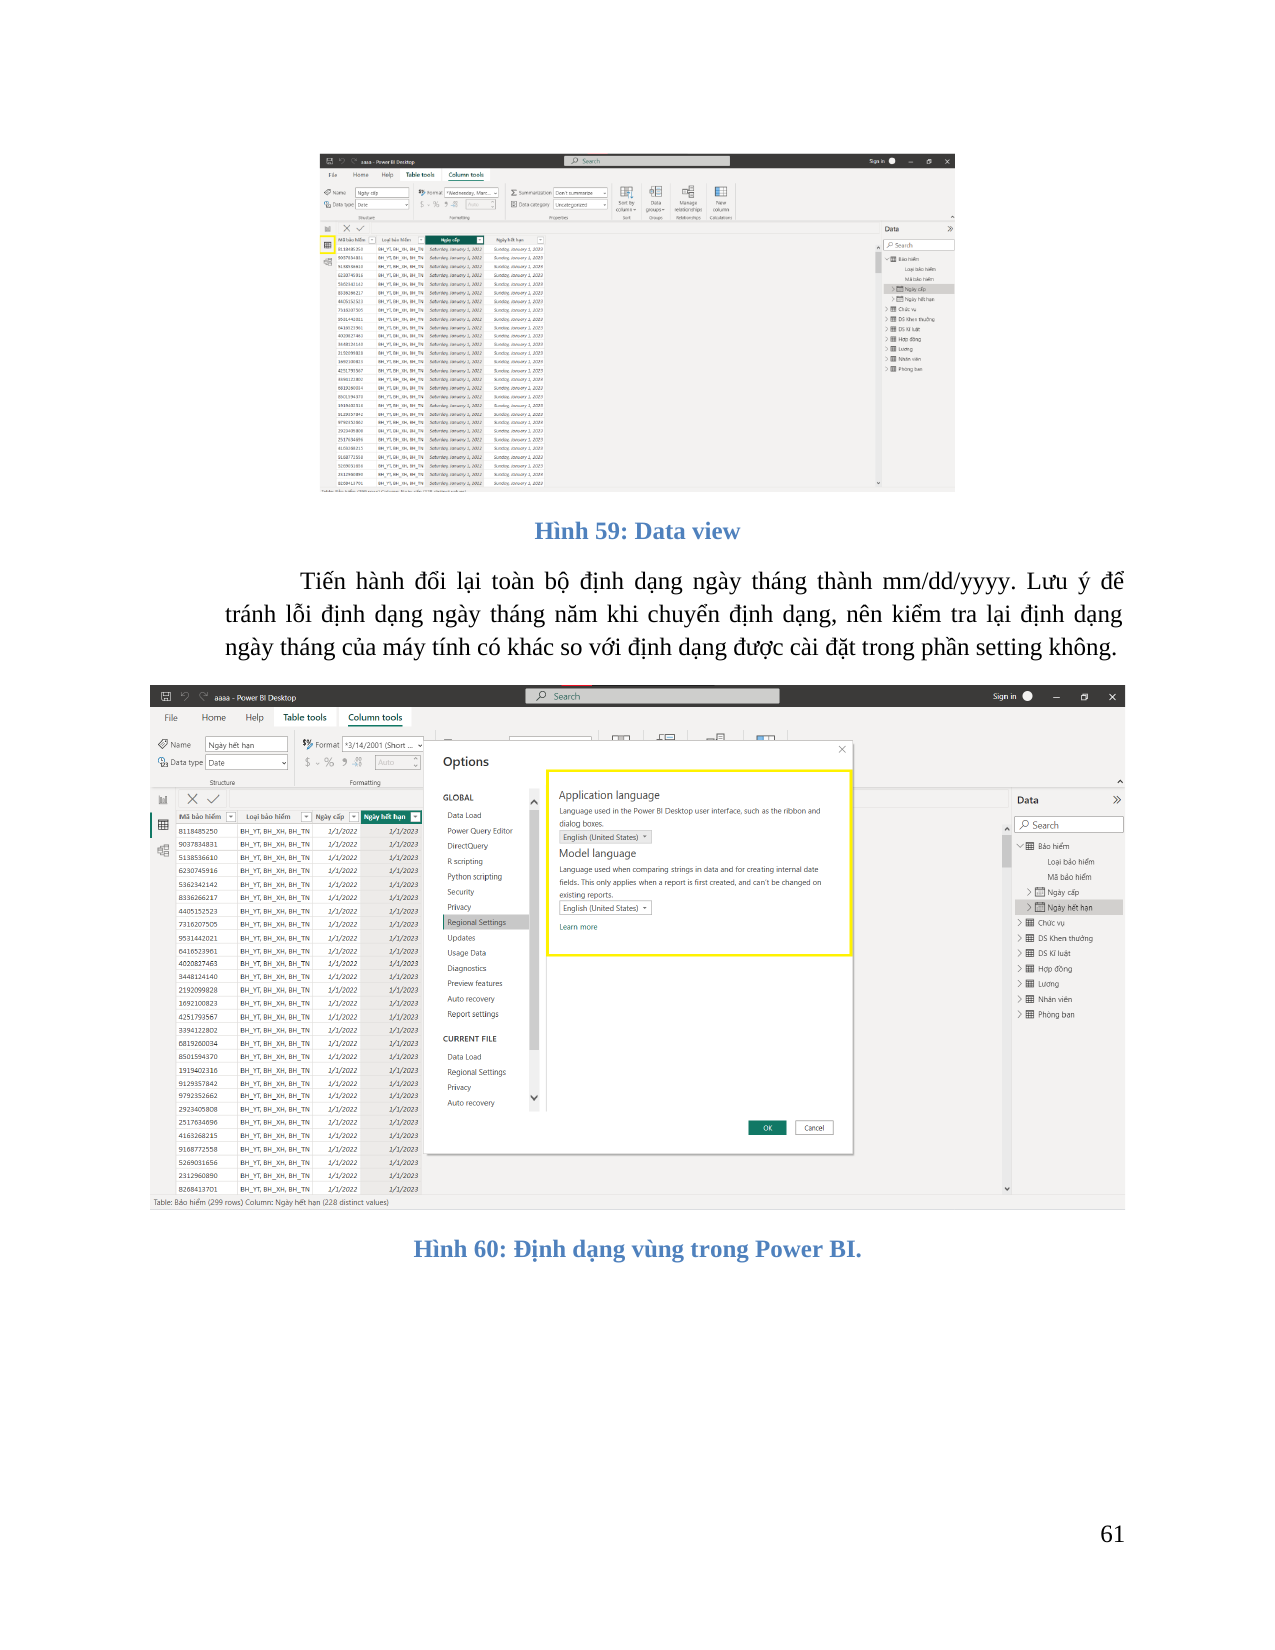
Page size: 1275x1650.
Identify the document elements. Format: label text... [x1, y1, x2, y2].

text Hình 60: Định dạng vùng trong Power BI. [150, 1234, 1125, 1263]
text Tiến hành đổi lại toàn bộ định dạng ngày tháng thành mm/dd/yyyy. Lưu ý để tránh lỗi định dạng ngày tháng năm khi chuyển định dạng, nên kiểm tra lại định dạng ngày tháng của máy tính có khác so với định dạng được cài đặt trong phần setting không. [225, 566, 1125, 661]
picture [319, 150, 955, 492]
picture [150, 685, 1125, 1210]
text Hình 59: Data view [150, 516, 1125, 545]
